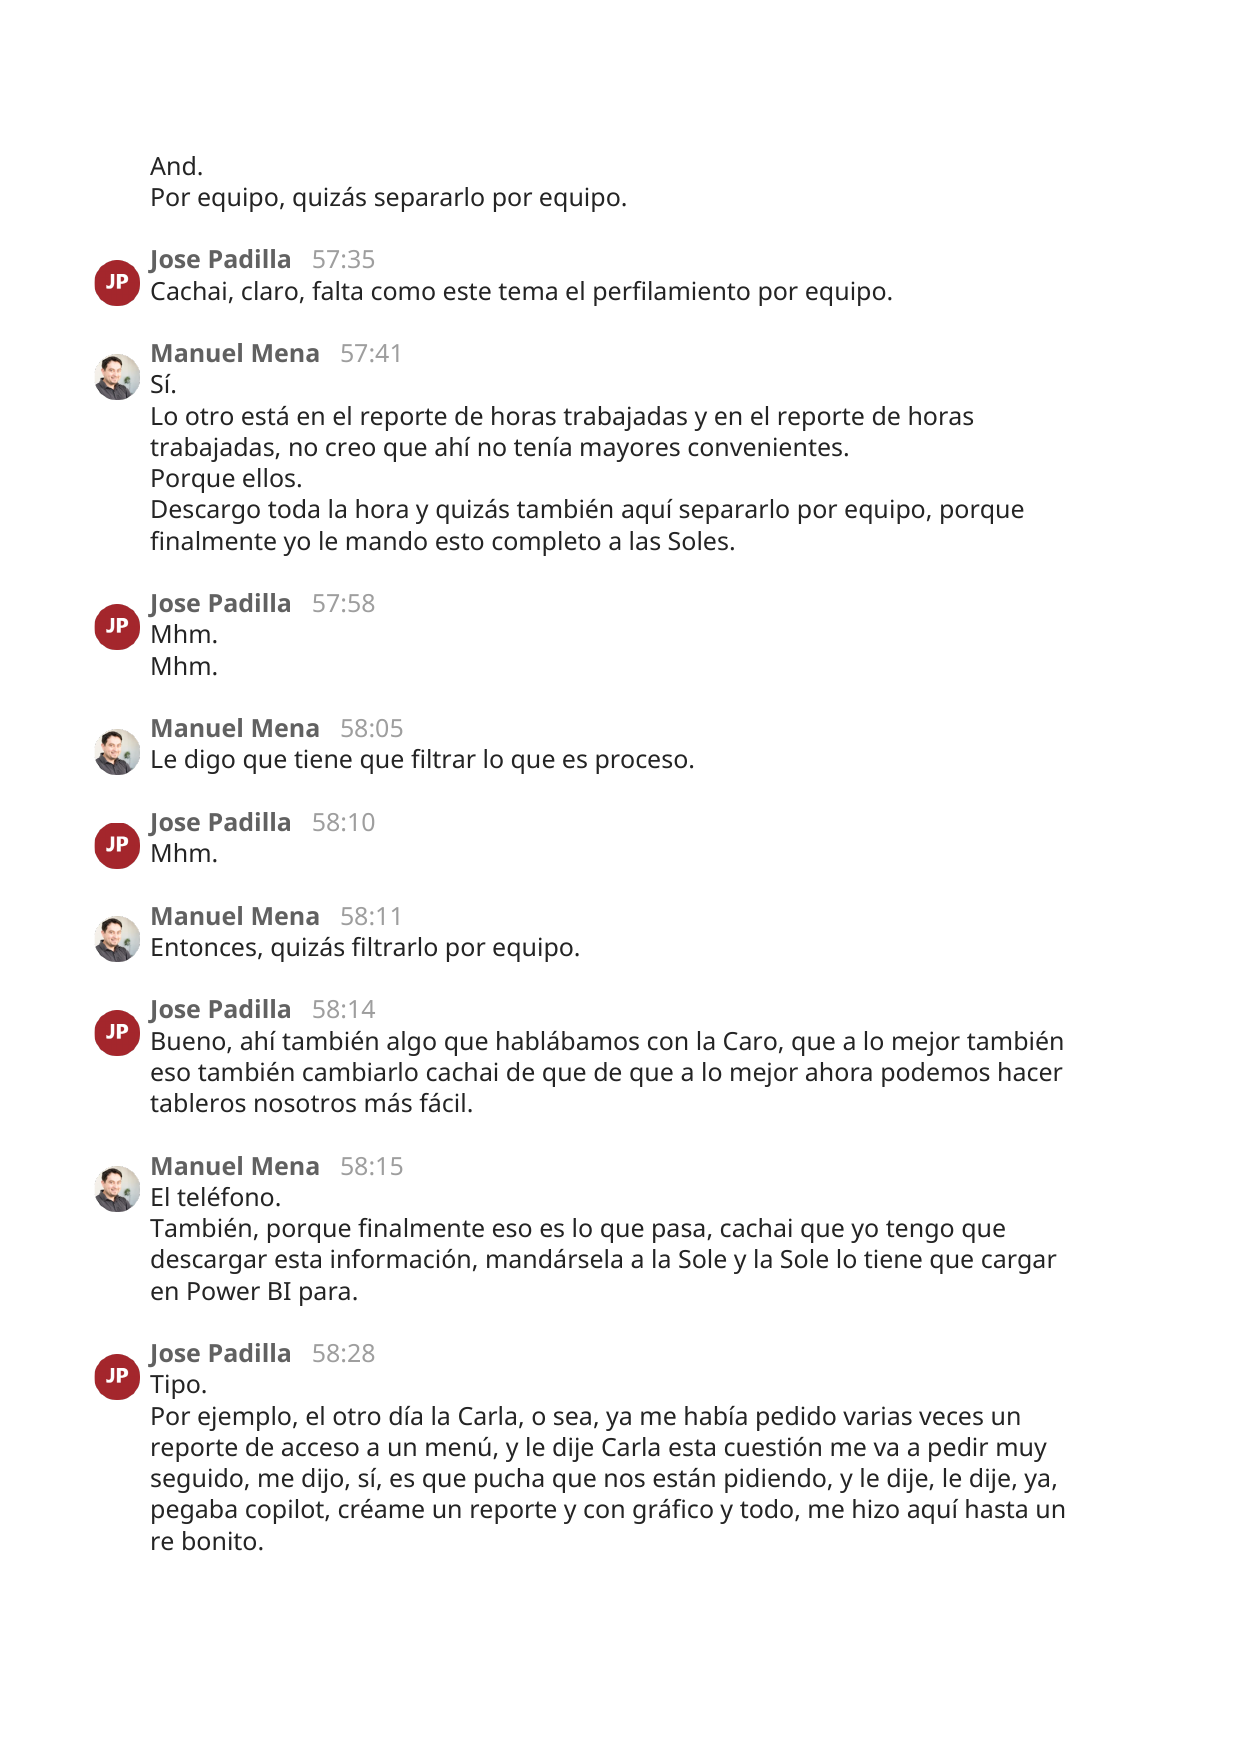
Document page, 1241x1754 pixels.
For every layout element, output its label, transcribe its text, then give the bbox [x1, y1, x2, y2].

text Jose Padilla 58:10 Mhm. [150, 775, 1090, 869]
text Manuel Mena 58:15 El teléfono. También, porque finalmente eso es lo que pasa, cachai que yo tengo que descargar esta información, mandársela a la Sole y la Sole lo tiene que cargar en Power BI para. [150, 1119, 1090, 1306]
text Jose Padilla 57:58 Mhm. Mhm. [150, 556, 1090, 681]
picture [94, 729, 140, 775]
picture [94, 604, 140, 650]
picture [94, 354, 140, 400]
picture [94, 1166, 140, 1212]
text Manuel Mena 58:11 Entonces, quizás filtrarlo por equipo. [150, 869, 1090, 962]
picture [94, 823, 140, 869]
picture [94, 1010, 140, 1056]
picture [94, 260, 140, 306]
text Manuel Mena 58:05 Le digo que tiene que filtrar lo que es proceso. [150, 681, 1090, 775]
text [150, 150, 1090, 212]
picture [94, 916, 140, 962]
text Jose Padilla 57:35 Cachai, claro, falta como este tema el perfilamiento por equipo. [150, 212, 1090, 306]
text Jose Padilla 58:14 Bueno, ahí también algo que hablábamos con la Caro, que a lo mejor también eso también cambiarlo cachai de que de que a lo mejor ahora podemos hacer tableros nosotros más fácil. [150, 962, 1090, 1119]
text Jose Padilla 58:28 Tipo. Por ejemplo, el otro día la Carla, o sea, ya me había pedido varias veces un reporte de acceso a un menú, y le dije Carla esta cuestión me va a pedir muy seguido, me dijo, sí, es que pucha que nos están pidiendo, y le dije, le dije, ya, pegaba copilot, créame un reporte y con gráfico y todo, me hizo aquí hasta un re bonito. [150, 1306, 1090, 1556]
picture [94, 1354, 140, 1400]
text Manuel Mena 57:41 Sí. Lo otro está en el reporte de horas trabajadas y en el reporte de horas trabajadas, no creo que ahí no tenía mayores convenientes. Porque ellos. Descargo toda la hora y quizás también aquí separarlo por equipo, porque finalmente yo le mando esto completo a las Soles. [150, 306, 1090, 556]
